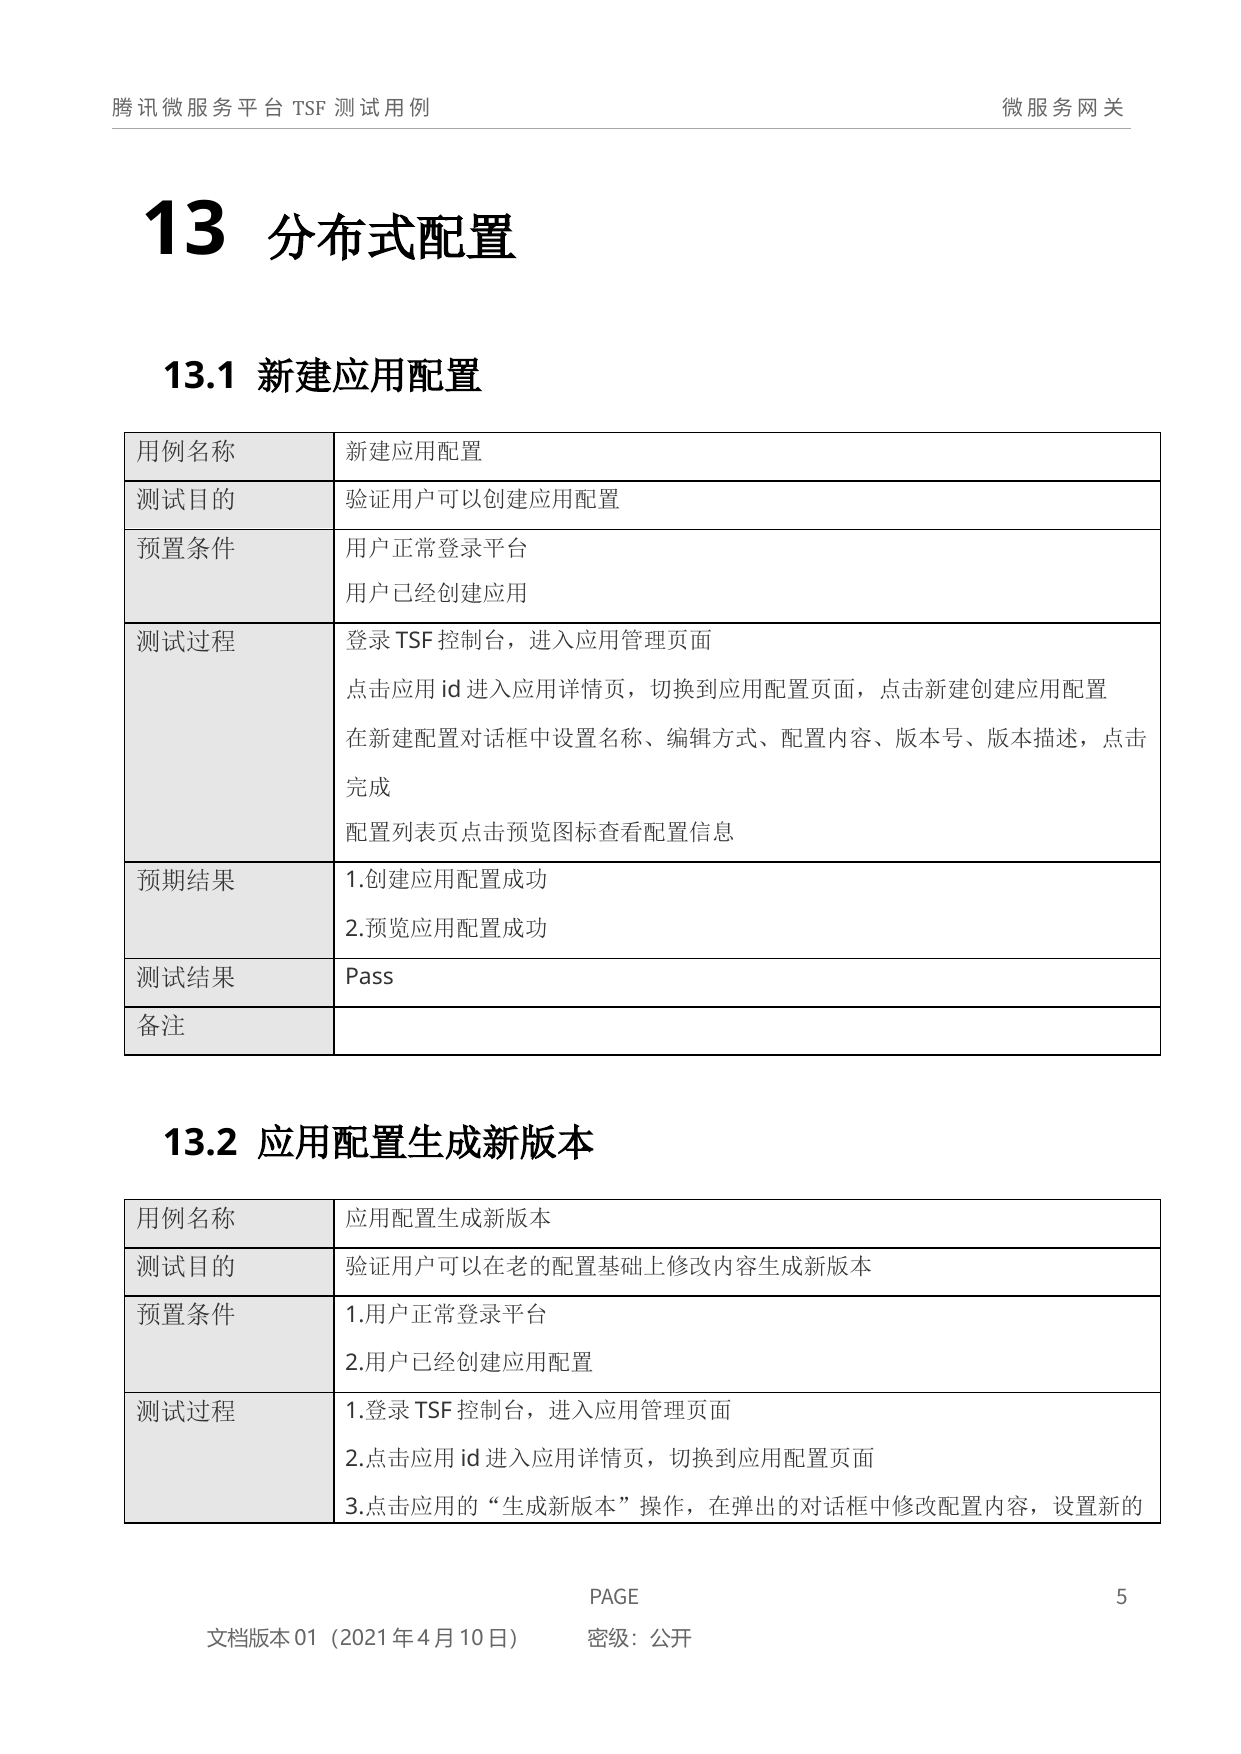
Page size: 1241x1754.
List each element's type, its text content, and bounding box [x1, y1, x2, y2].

table_cell Pass [335, 959, 1160, 1006]
table_cell 1.创建应用配置成功 2.预览应用配置成功 [335, 863, 1160, 958]
table_cell 测试结果 [125, 959, 333, 1006]
table_cell 验证用户可以创建应用配置 [335, 482, 1160, 528]
table_cell 1.用户正常登录平台 2.用户已经创建应用配置 [335, 1297, 1160, 1392]
table_cell 预置条件 [125, 530, 333, 622]
table_cell 测试目的 [125, 1249, 333, 1295]
table_cell 预期结果 [125, 863, 333, 958]
text 新建应用配置 [141, 341, 1128, 406]
table_cell 登录TSF控制台，进入应用管理页面 点击应用id进入应用详情页，切换到应用配置页面，点击新建创建应用配置 在新建配置对话框中设置名称、编辑方式、配置内容、版本号、版本描述，点击完成 配置列表页点击预览图标查看配置信息 [335, 624, 1160, 861]
text 应用配置生成新版本 [141, 1108, 1128, 1173]
table_cell 测试过程 [125, 624, 333, 861]
table_cell 测试过程 [125, 1393, 333, 1522]
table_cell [335, 1393, 1160, 1522]
table_header 用例名称 [125, 1200, 333, 1247]
table_cell 预置条件 [125, 1297, 333, 1392]
table_cell 用户正常登录平台 用户已经创建应用 [335, 530, 1160, 622]
table_header 用例名称 [125, 433, 333, 480]
table_cell 验证用户可以在老的配置基础上修改内容生成新版本 [335, 1249, 1160, 1295]
table_header 应用配置生成新版本 [335, 1200, 1160, 1247]
text 分布式配置 [141, 160, 1128, 290]
table_cell 测试目的 [125, 482, 333, 528]
table_cell [335, 1008, 1160, 1054]
table_cell 备注 [125, 1008, 333, 1054]
table_header 新建应用配置 [335, 433, 1160, 480]
